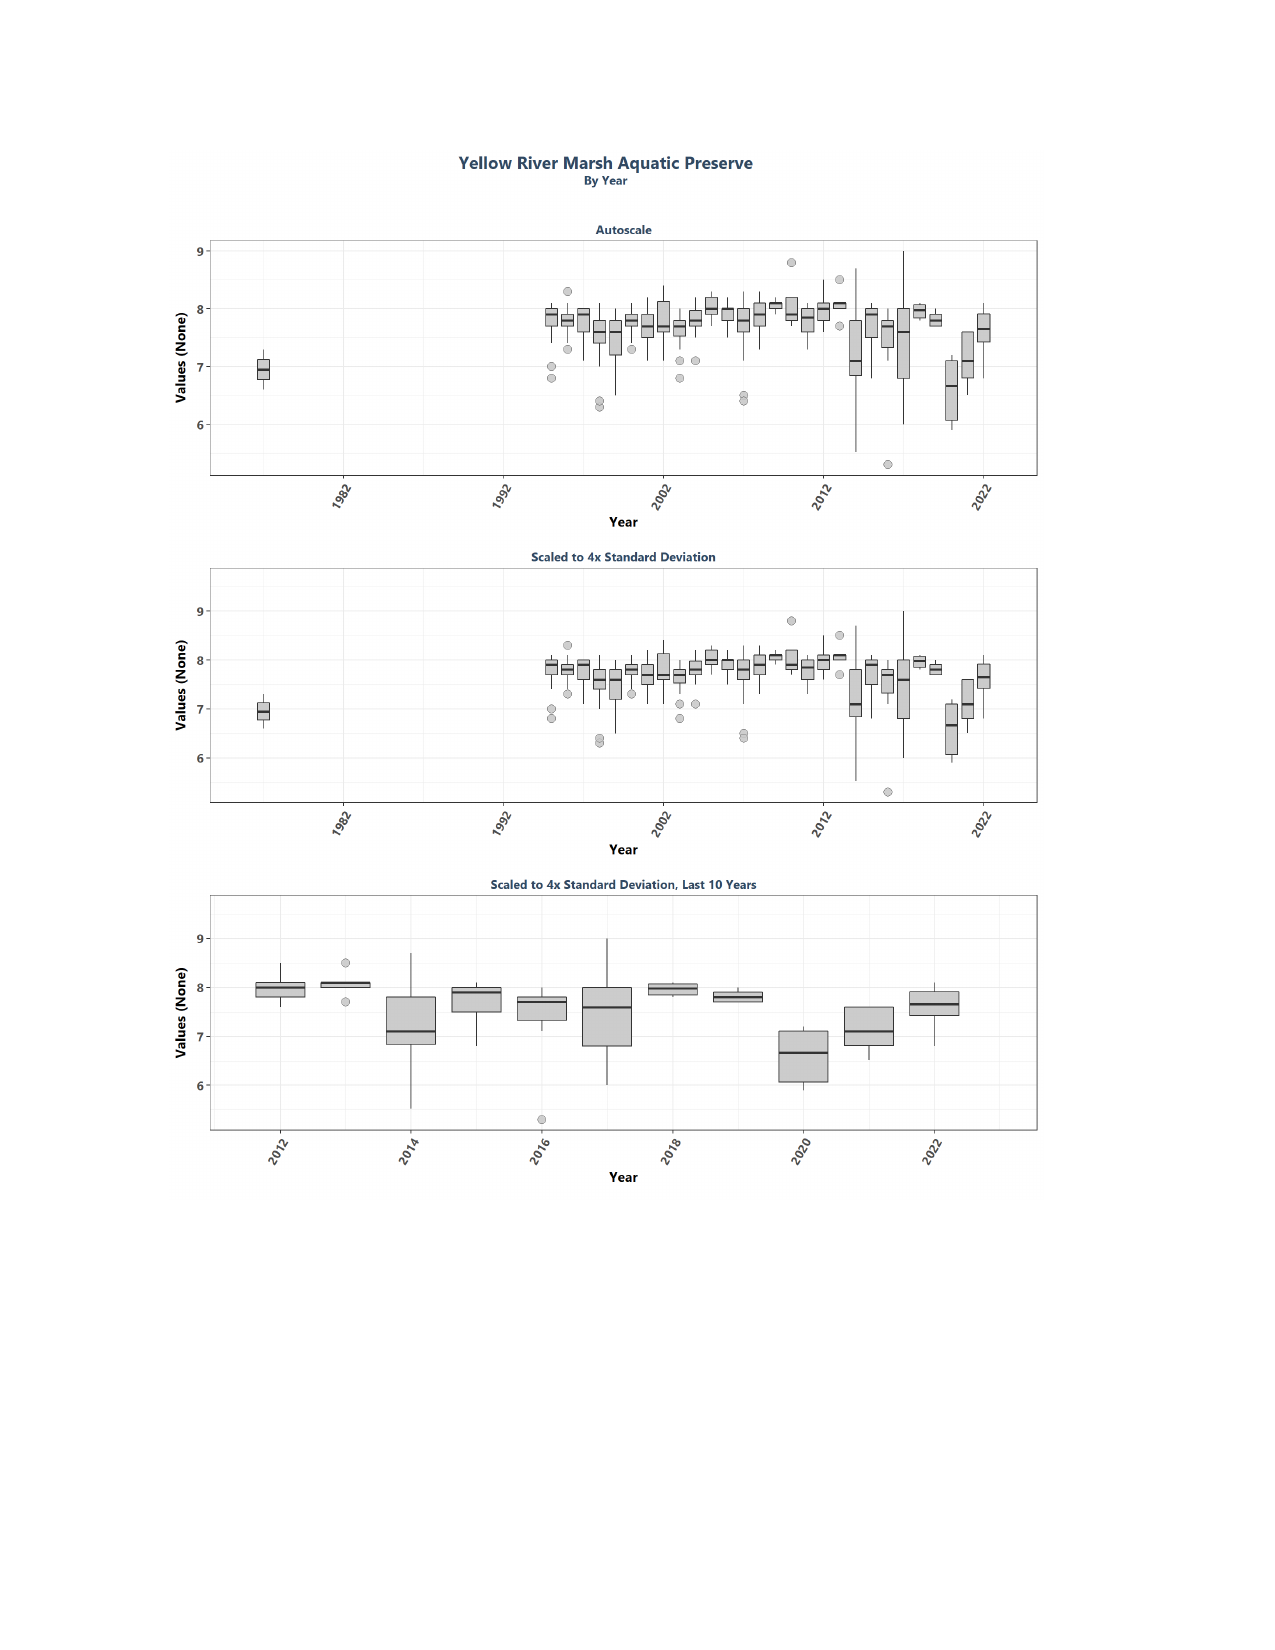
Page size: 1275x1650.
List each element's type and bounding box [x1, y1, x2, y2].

picture [168, 150, 1044, 1200]
